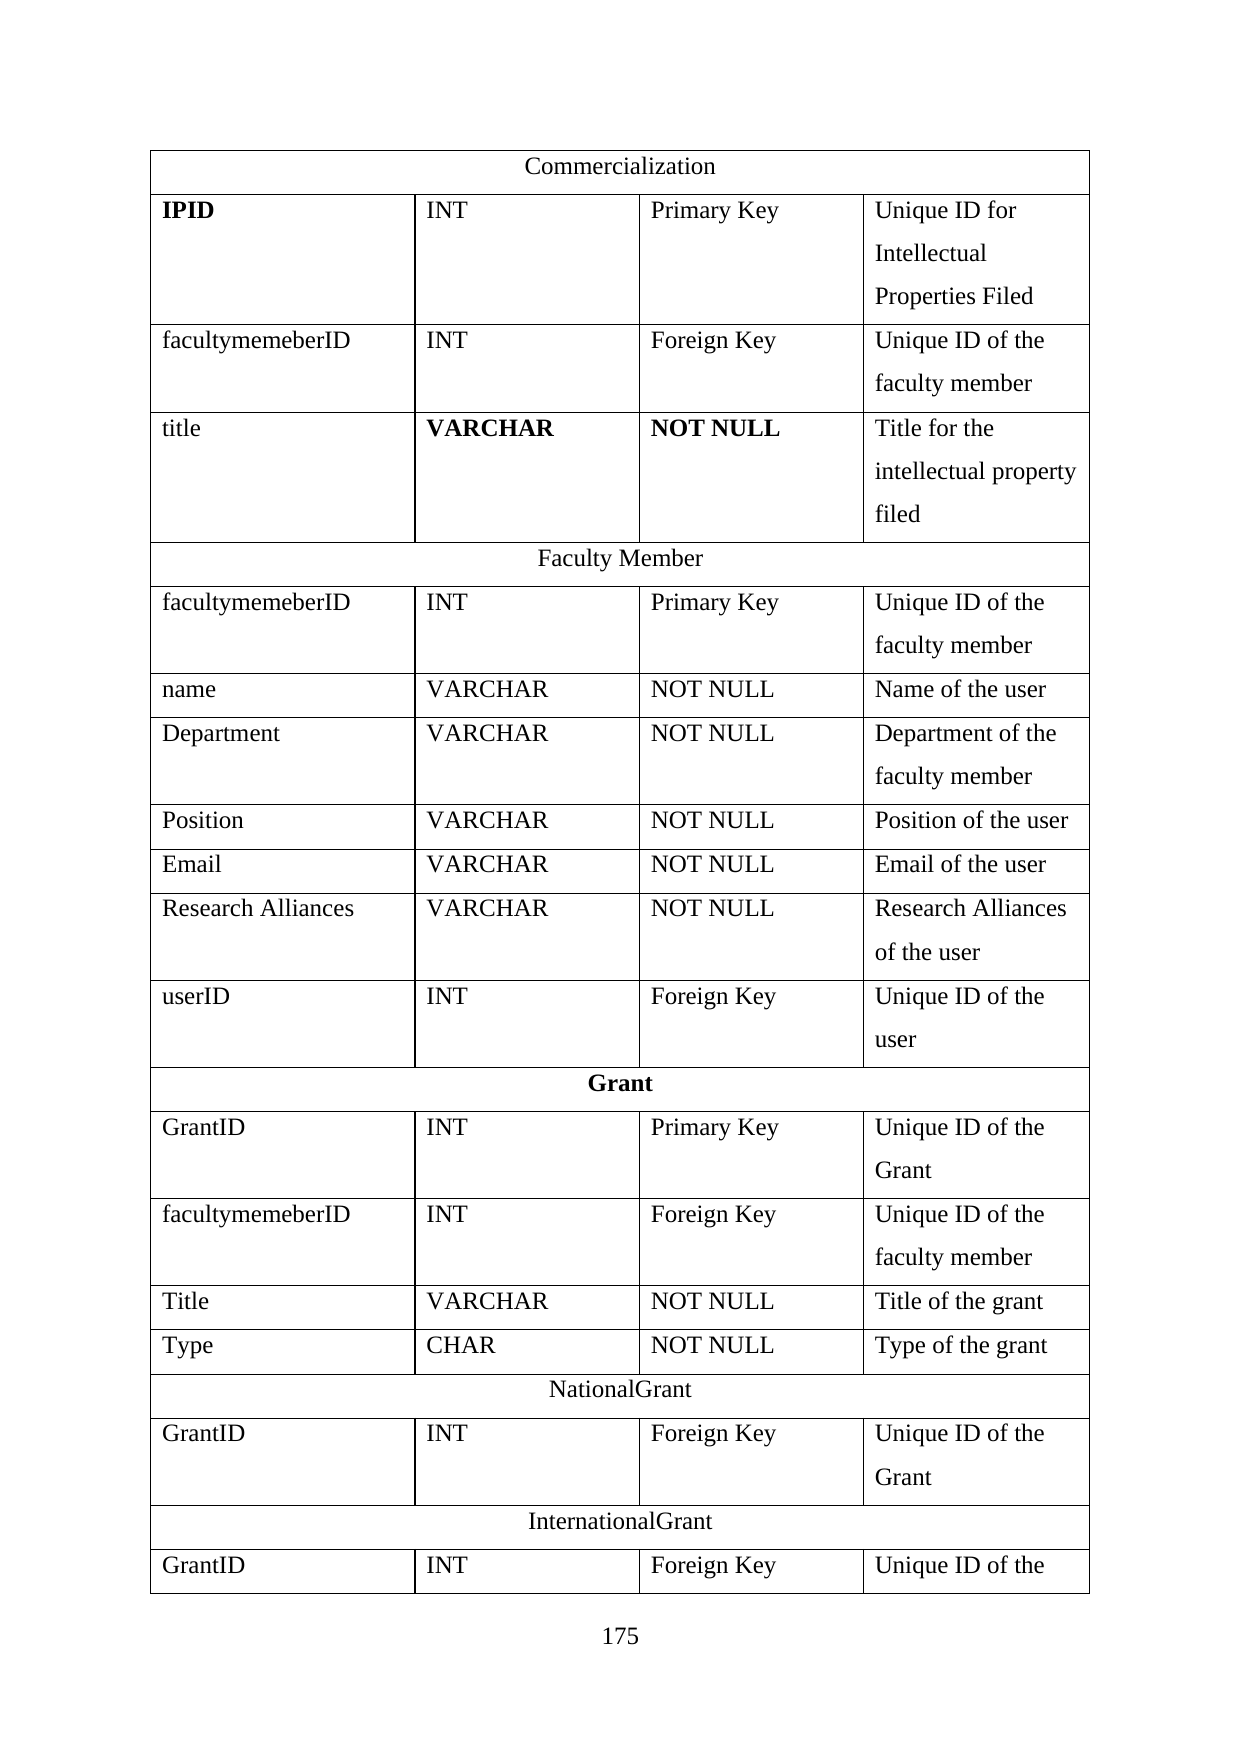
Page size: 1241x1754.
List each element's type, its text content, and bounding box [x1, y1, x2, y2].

table_cell VARCHAR [416, 894, 639, 980]
table_cell INT [416, 587, 639, 673]
table_cell NOT NULL [640, 674, 863, 717]
table_cell NOT NULL [640, 850, 863, 892]
table_cell NOT NULL [640, 805, 863, 848]
table_cell Foreign Key [640, 1199, 863, 1285]
table_cell Position [151, 805, 414, 848]
table_cell Email of the user [864, 850, 1089, 892]
table_cell INT [416, 1550, 639, 1593]
table_cell Primary Key [640, 1112, 863, 1198]
table_cell Unique ID of the faculty member [864, 1199, 1089, 1285]
table_cell INT [416, 1112, 639, 1198]
table_cell Research Alliances [151, 894, 414, 980]
table_cell Type [151, 1330, 414, 1373]
table_cell GrantID [151, 1550, 414, 1593]
table_cell VARCHAR [416, 718, 639, 804]
table_cell Foreign Key [640, 1550, 863, 1593]
table_cell Title of the grant [864, 1286, 1089, 1329]
table_cell Foreign Key [640, 1419, 863, 1505]
table_cell Title for the intellectual property filed [864, 413, 1089, 542]
table_cell Email [151, 850, 414, 892]
table_cell name [151, 674, 414, 717]
table_cell INT [416, 1419, 639, 1505]
table_cell Foreign Key [640, 325, 863, 412]
table_cell IPID [151, 195, 414, 324]
table_cell Department of the faculty member [864, 718, 1089, 804]
table_cell NOT NULL [640, 894, 863, 980]
table_cell INT [416, 1199, 639, 1285]
table_cell GrantID [151, 1419, 414, 1505]
table_cell title [151, 413, 414, 542]
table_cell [864, 1550, 1089, 1593]
table_cell INT [416, 195, 639, 324]
table_cell Unique ID of the faculty member [864, 325, 1089, 412]
table_cell NOT NULL [640, 1286, 863, 1329]
table_cell VARCHAR [416, 850, 639, 892]
table_cell NOT NULL [640, 413, 863, 542]
table_cell Type of the grant [864, 1330, 1089, 1373]
table_cell Foreign Key [640, 981, 863, 1067]
table_cell VARCHAR [416, 674, 639, 717]
table_cell Department [151, 718, 414, 804]
table_cell facultymemeberID [151, 1199, 414, 1285]
table_cell Name of the user [864, 674, 1089, 717]
table_cell Unique ID for Intellectual Properties Filed [864, 195, 1089, 324]
table_cell userID [151, 981, 414, 1067]
table_cell Faculty Member [151, 543, 1089, 586]
table_cell INT [416, 325, 639, 412]
table_cell facultymemeberID [151, 587, 414, 673]
table_cell VARCHAR [416, 1286, 639, 1329]
table_cell Unique ID of the Grant [864, 1419, 1089, 1505]
table_cell Commercialization [151, 151, 1089, 194]
table_cell Unique ID of the Grant [864, 1112, 1089, 1198]
table_cell GrantID [151, 1112, 414, 1198]
table_cell Unique ID of the user [864, 981, 1089, 1067]
table_cell INT [416, 981, 639, 1067]
table_cell NOT NULL [640, 718, 863, 804]
table_cell Research Alliances of the user [864, 894, 1089, 980]
table_cell facultymemeberID [151, 325, 414, 412]
table_cell VARCHAR [416, 805, 639, 848]
table_cell NationalGrant [151, 1375, 1089, 1417]
table_cell InternationalGrant [151, 1506, 1089, 1549]
table_cell VARCHAR [416, 413, 639, 542]
table_cell Primary Key [640, 587, 863, 673]
table_cell NOT NULL [640, 1330, 863, 1373]
table_cell Unique ID of the faculty member [864, 587, 1089, 673]
table_cell Primary Key [640, 195, 863, 324]
table_cell Grant [151, 1068, 1089, 1111]
table_cell Title [151, 1286, 414, 1329]
table_cell CHAR [416, 1330, 639, 1373]
table_cell Position of the user [864, 805, 1089, 848]
